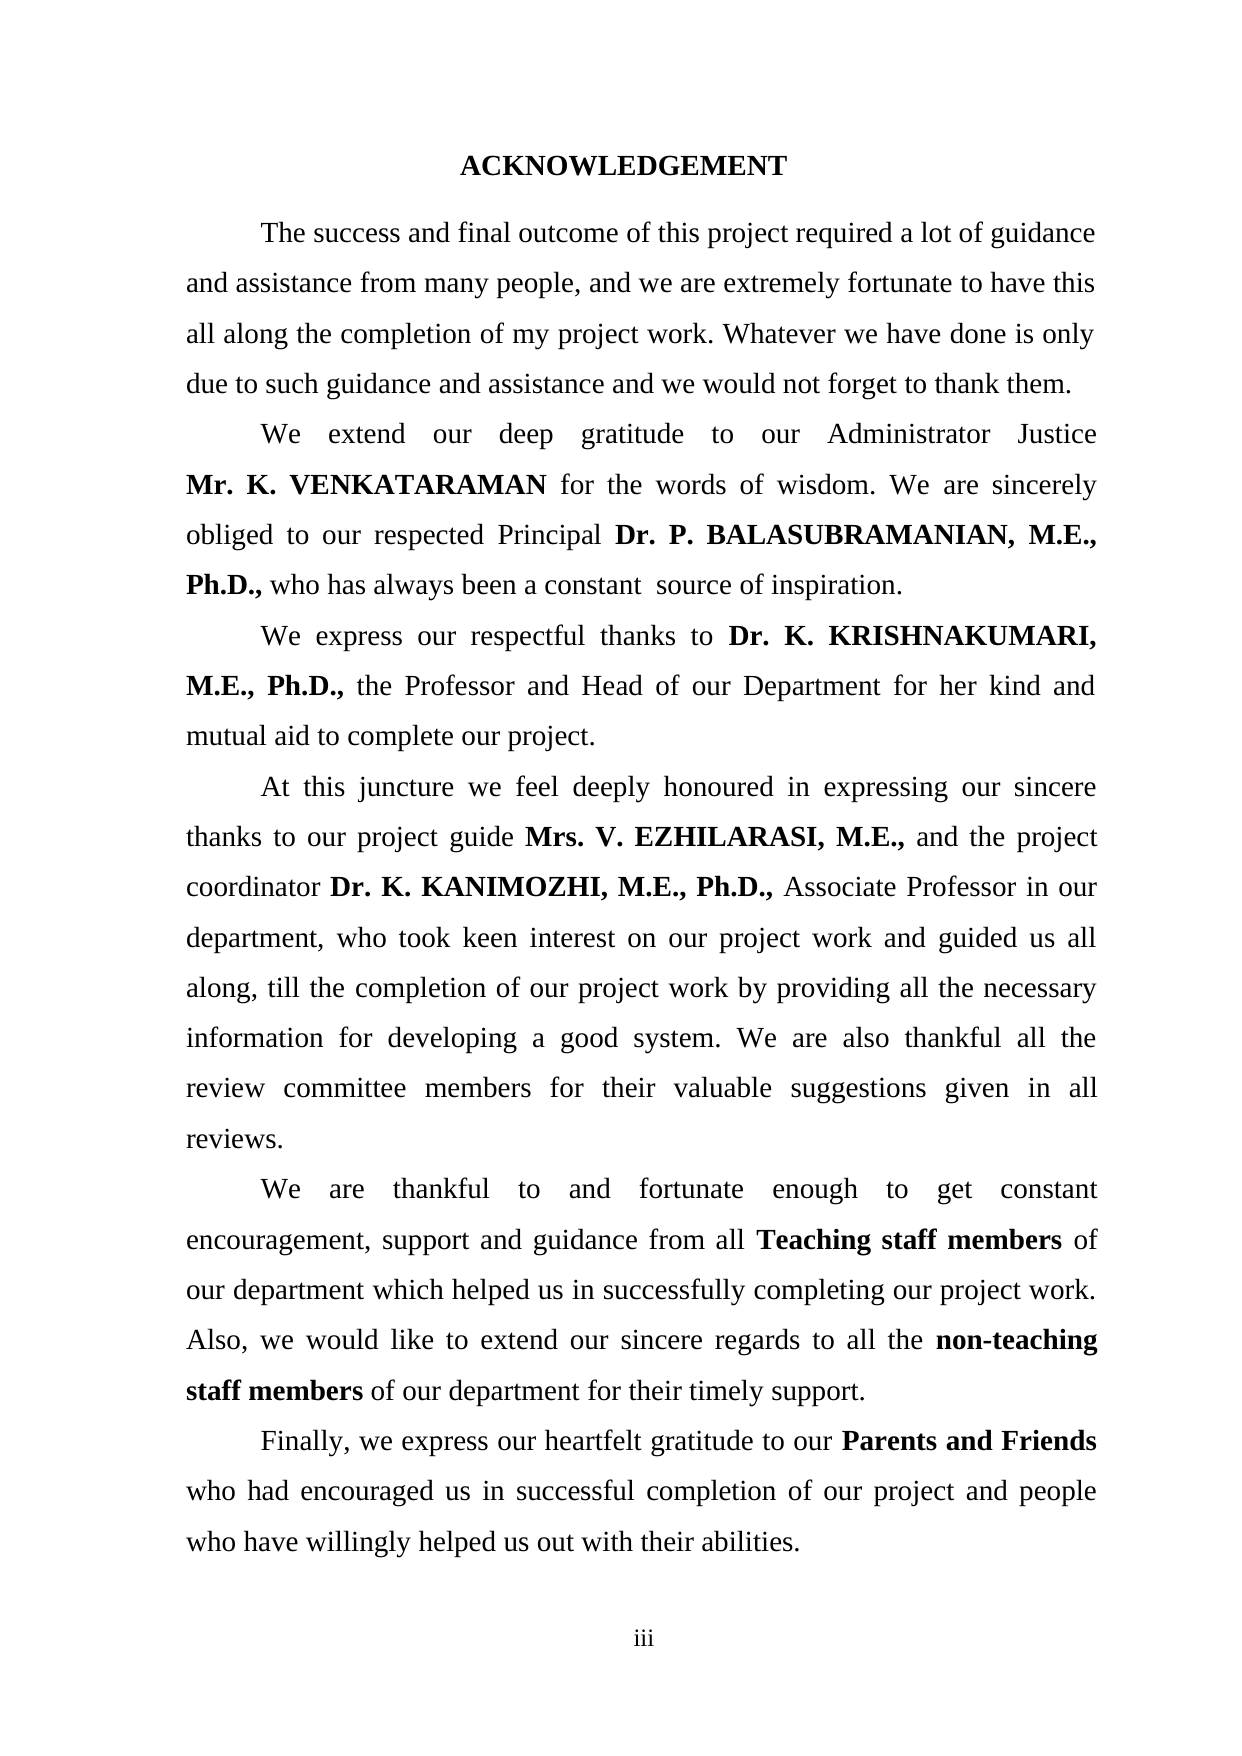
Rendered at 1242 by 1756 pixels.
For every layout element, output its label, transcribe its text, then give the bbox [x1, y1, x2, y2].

text We express our respectful thanks to Dr. K. KRISHNAKUMARI, M.E., Ph.D., the Professor and Head of our Department for her kind and mutual aid to complete our project. [186, 618, 1097, 752]
text We extend our deep gratitude to our Administrator Justice Mr. K. VENKATARAMAN for the words of wisdom. We are sincerely obliged to our respected Principal Dr. P. BALASUBRAMANIAN, M.E., Ph.D., who has always been a constant source of inspiration. [186, 416, 1097, 601]
text Finally, we express our heartfelt gratitude to our Parents and Friends who had encouraged us in successful completion of our project and people who have willingly helped us out with their abilities. [186, 1423, 1097, 1557]
subtitle ACKNOWLEDGEMENT [221, 148, 1026, 182]
text We are thankful to and fortunate enough to get constant encouragement, support and guidance from all Teaching staff members of our department which helped us in successfully completing our project work. Also, we would like to extend our sincere regards to all the non-teaching staff members of our department for their timely support. [186, 1171, 1098, 1406]
text The success and final outcome of this project required a lot of guidance and assistance from many people, and we are extremely fortunate to have this all along the completion of my project work. Whatever we have done is only due to such guidance and assistance and we would not forget to thank them. [186, 215, 1096, 400]
text At this juncture we feel deeply honoured in expressing our sincere thanks to our project guide Mrs. V. EZHILARASI, M.E., and the project coordinator Dr. K. KANIMOZHI, M.E., Ph.D., Associate Professor in our department, who took keen interest on our project work and guided us all along, till the completion of our project work by providing all the necessary information for developing a good system. We are also thankful all the review committee members for their valuable suggestions given in all reviews. [186, 769, 1098, 1154]
